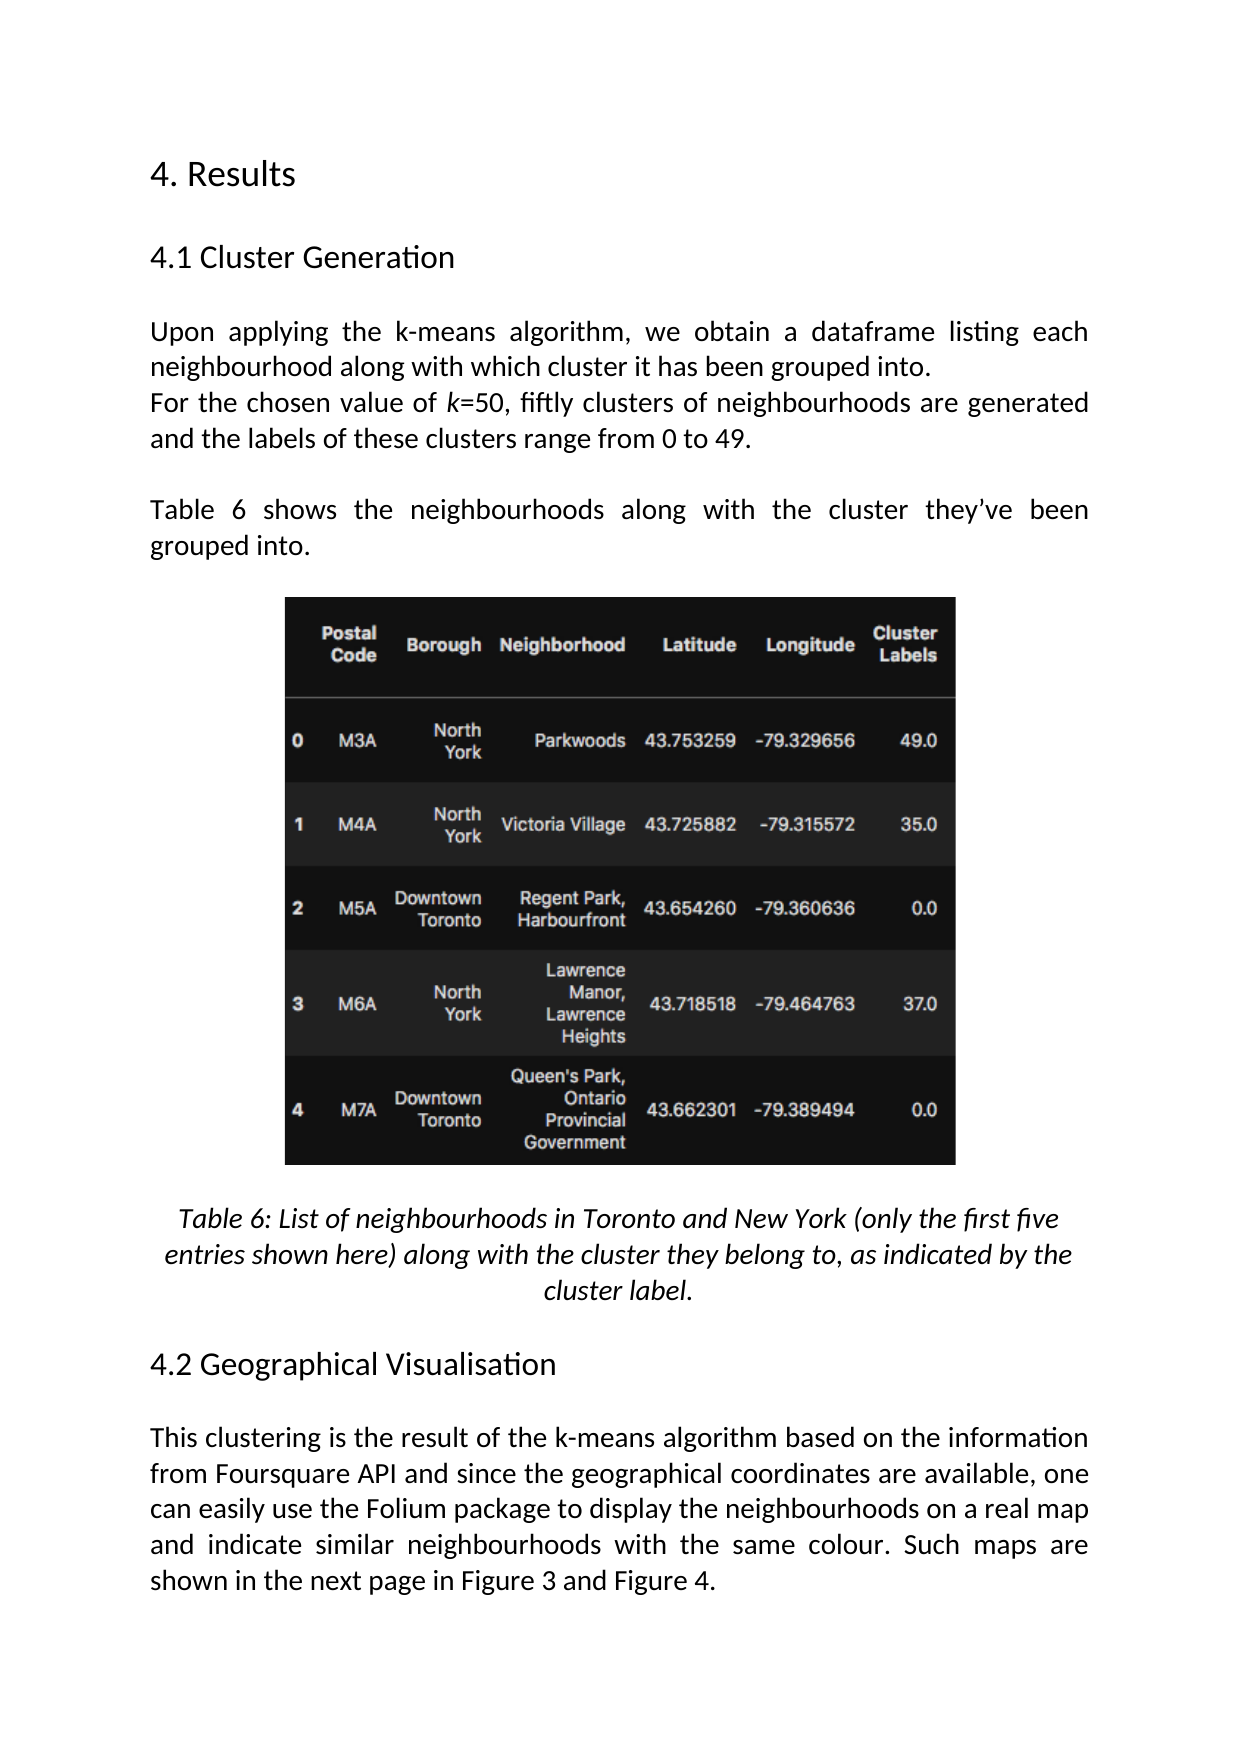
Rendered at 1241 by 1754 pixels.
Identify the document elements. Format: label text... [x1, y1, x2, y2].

text Upon applying the k-means algorithm, we obtain a dataframe listing each neighbourhood along with which cluster it has been grouped into. [150, 313, 1090, 384]
text This clustering is the result of the k-means algorithm based on the information from Foursquare API and since the geographical coordinates are available, one can easily use the Folium package to display the neighbourhoods on a real map and indicate similar neighbourhoods with the same colour. Such maps are shown in the next page in Figure 3 and Figure 4. [150, 1419, 1090, 1597]
text 4. Results [150, 150, 1090, 196]
picture [284, 597, 956, 1165]
text 4.1 Cluster Generation [150, 237, 1090, 277]
text 4.2 Geographical Visualisation [150, 1343, 1090, 1383]
text For the chosen value of k=50, fiftly clusters of neighbourhoods are generated and the labels of these clusters range from 0 to 49. [150, 384, 1090, 455]
text Table 6 shows the neighbourhoods along with the cluster they’ve been grouped into. [150, 491, 1090, 562]
text Table 6: List of neighbourhoods in Toronto and New York (only the first five entries shown here) along with the cluster they belong to, as indicated by the cluster label. [150, 1200, 1090, 1307]
